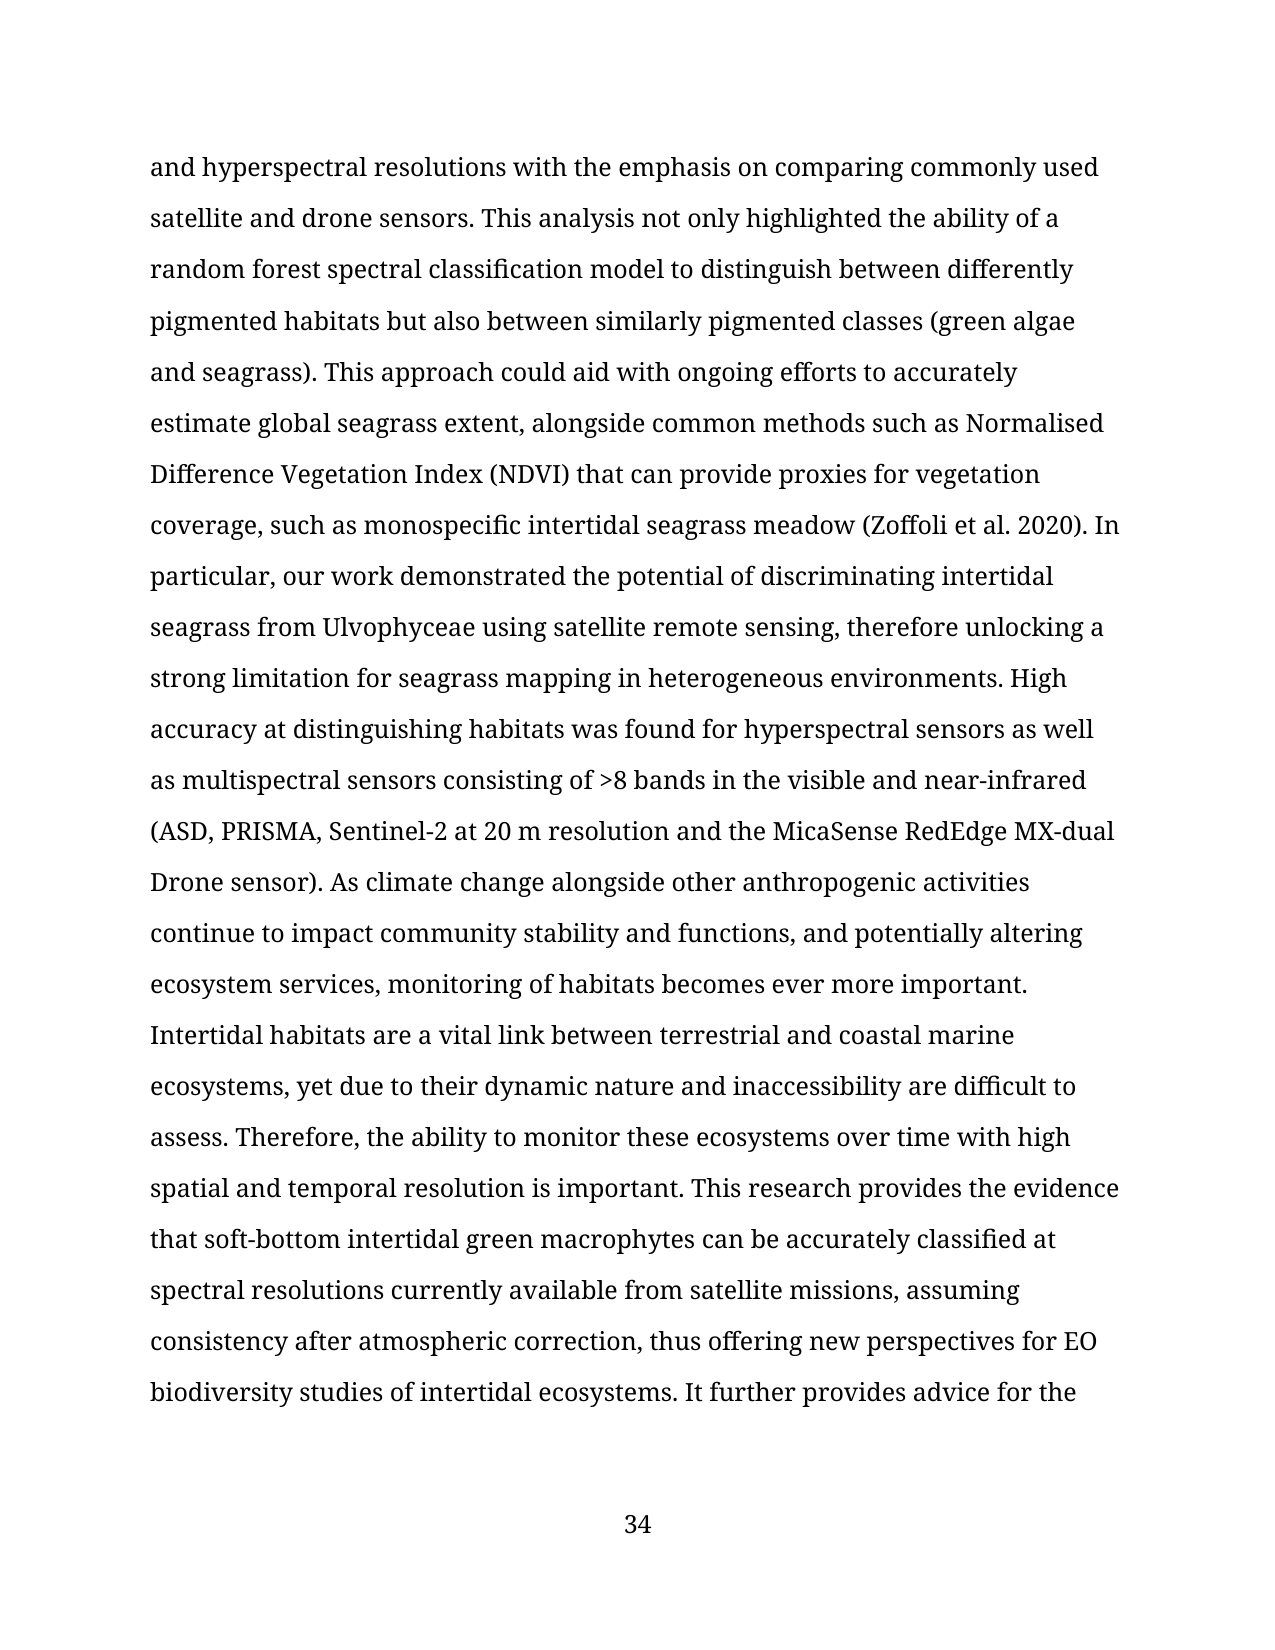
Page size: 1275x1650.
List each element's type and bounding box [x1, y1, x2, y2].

text [150, 150, 1125, 1409]
